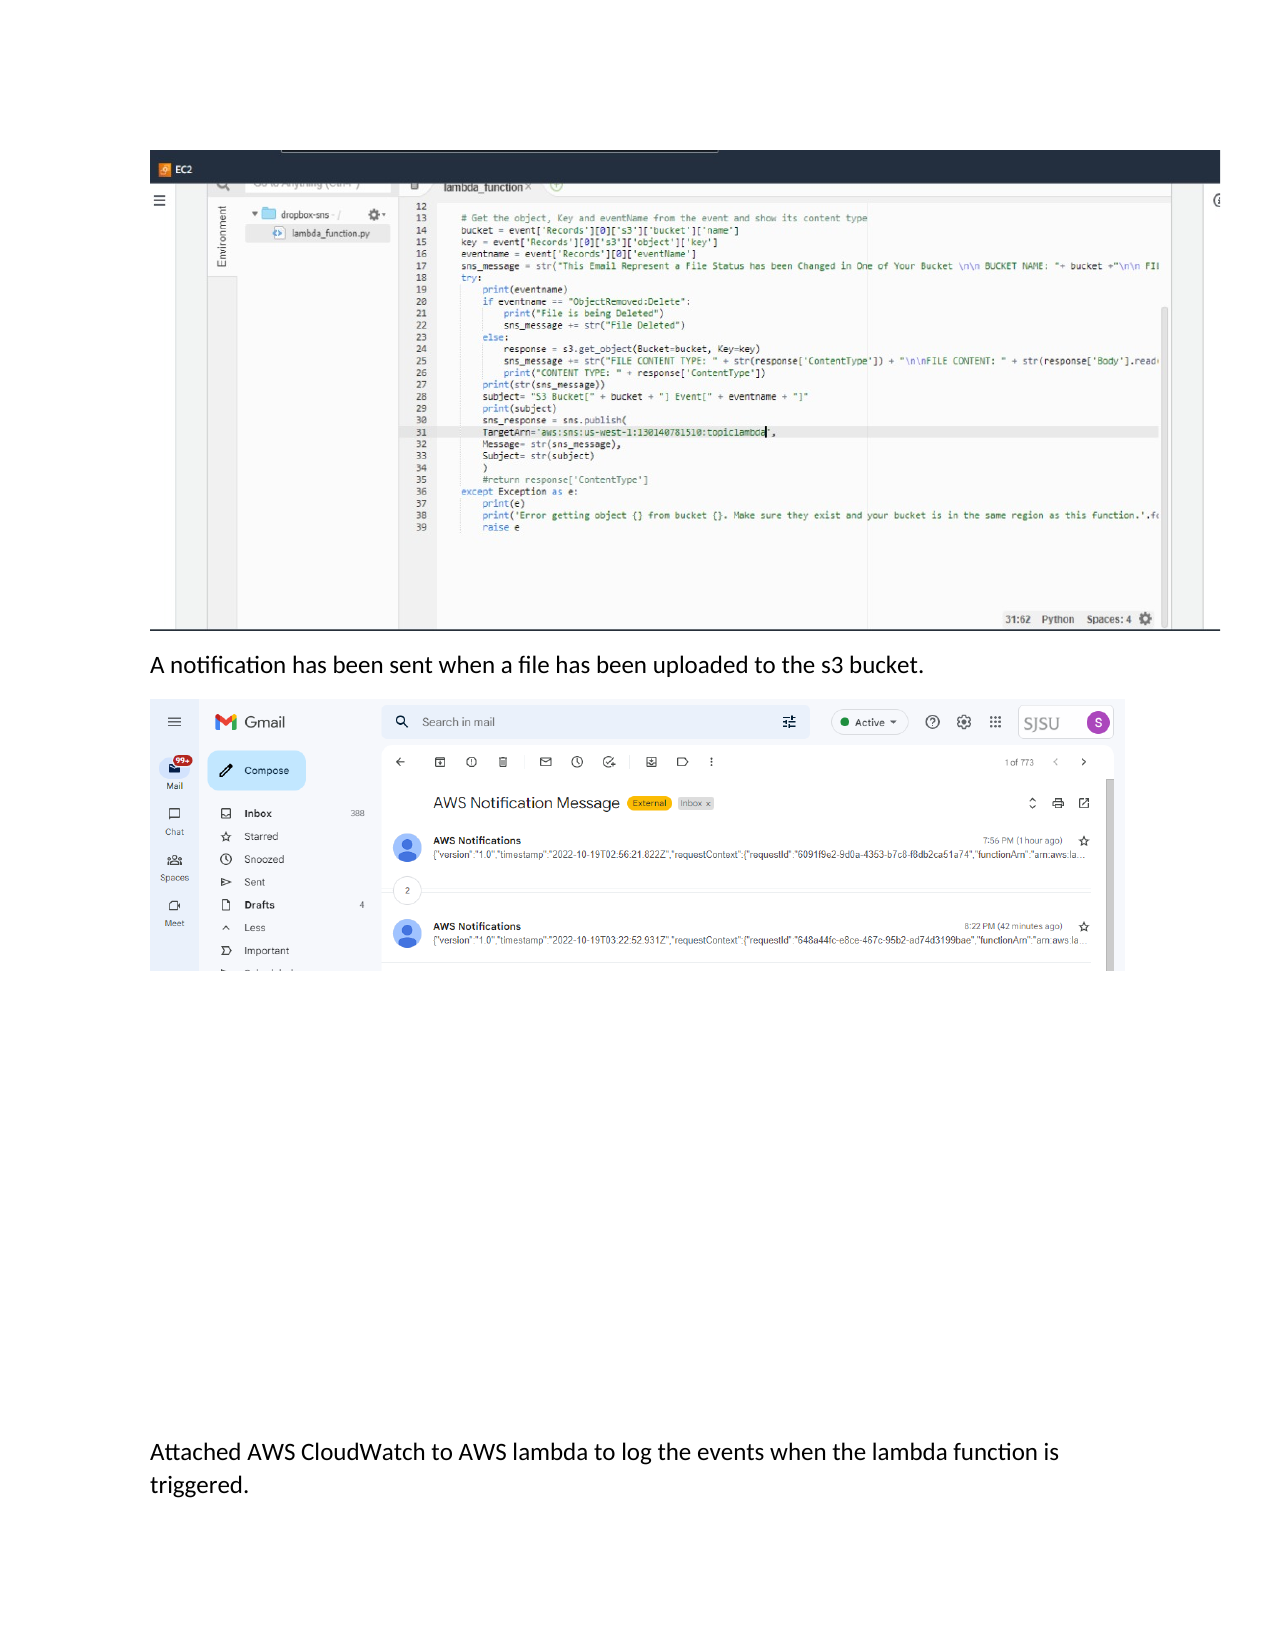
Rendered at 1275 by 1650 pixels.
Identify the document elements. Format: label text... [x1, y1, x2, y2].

picture [150, 150, 1221, 631]
text A notification has been sent when a file has been uploaded to the s3 bucket. [150, 649, 1125, 680]
text Attached AWS CloudWatch to AWS lambda to log the events when the lambda function is triggered. [150, 1436, 1125, 1499]
picture [150, 699, 1125, 971]
